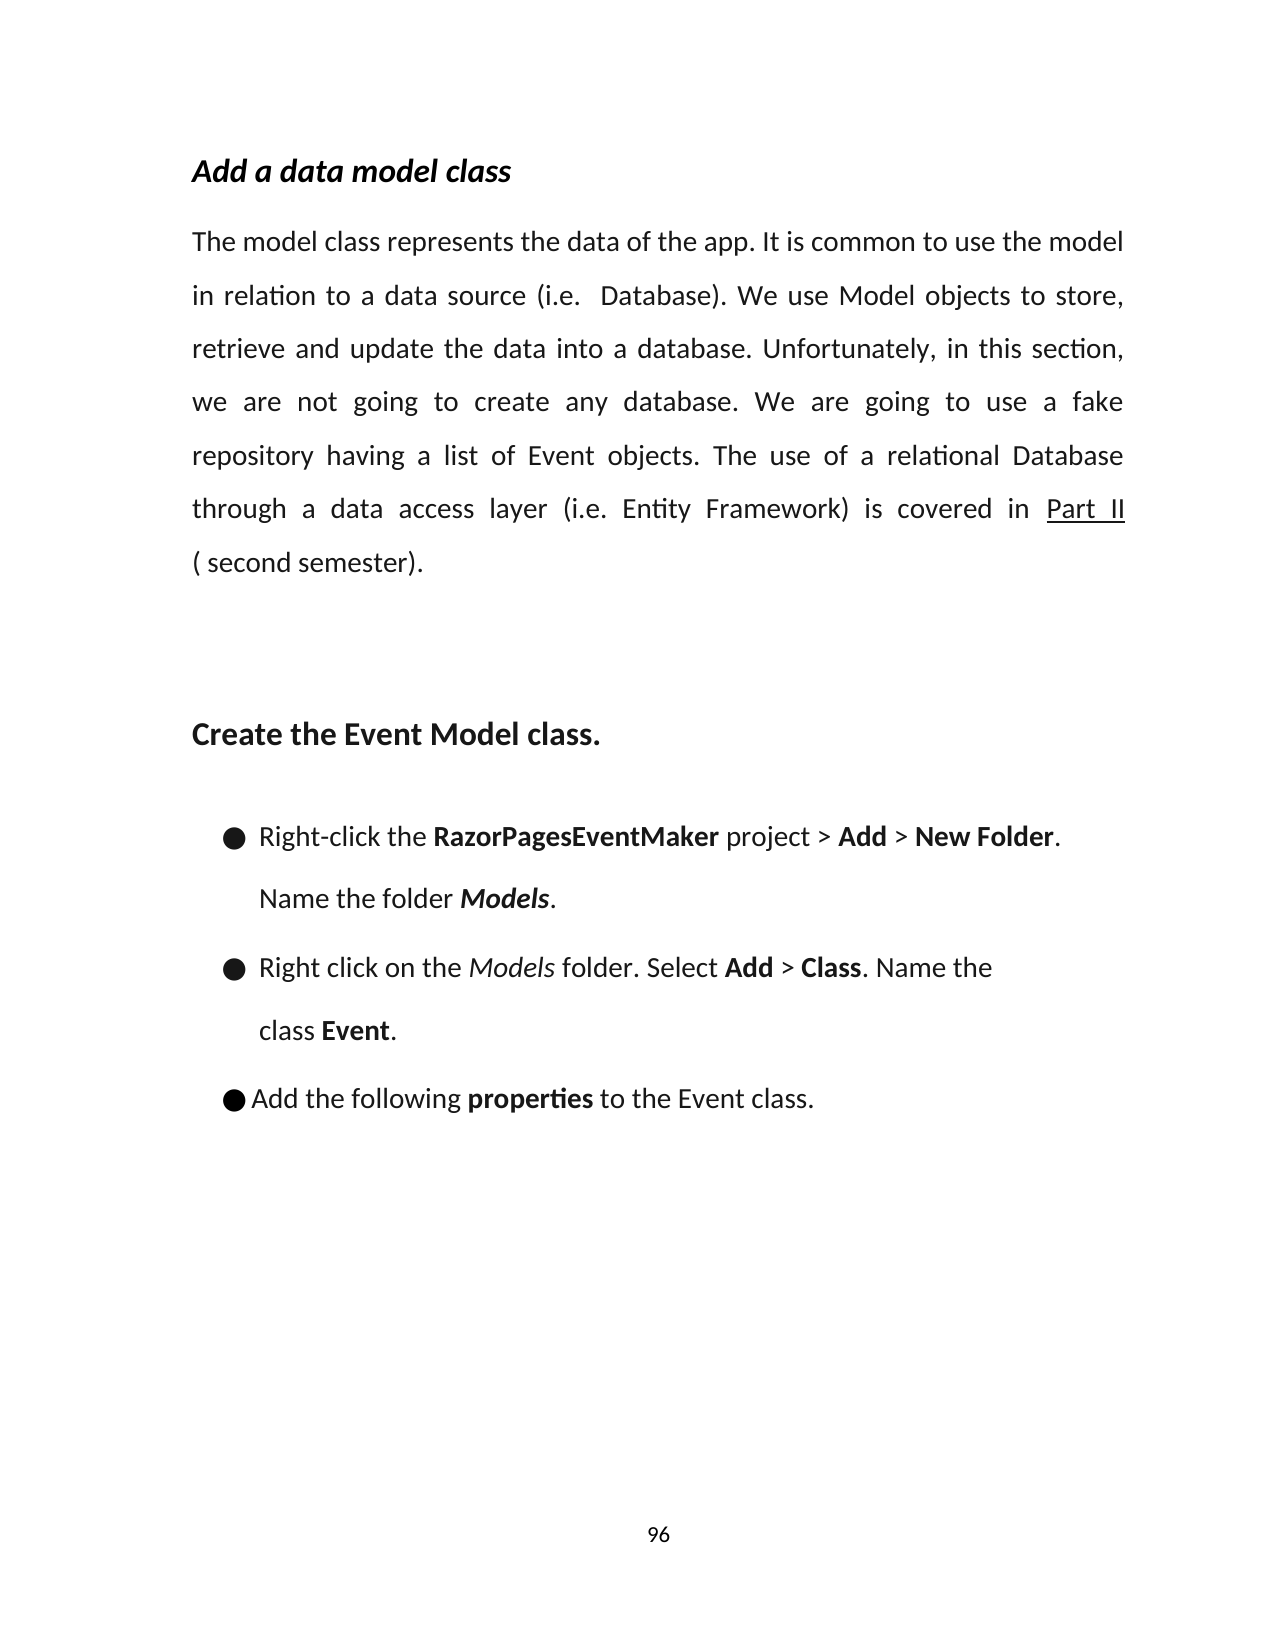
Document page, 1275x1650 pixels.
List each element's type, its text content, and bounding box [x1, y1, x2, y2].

text Add a data model class [192, 150, 1125, 191]
list Right click on the Models folder. Select Add > Class. Name the class Event. [221, 934, 1125, 1047]
list Right-click the RazorPagesEventMaker project > Add > New Folder. Name the folder Models. [221, 803, 1125, 916]
list Add the following properties to the Event class. [221, 1065, 1125, 1125]
text Create the Event Model class. [192, 713, 1125, 753]
text The model class represents the data of the app. It is common to use the model in relation to a data source (i.e. Database). We use Model objects to store, retrieve and update the data into a database. Unfortunately, in this section, we are not going to create any database. We are going to use a fake repository having a list of Event objects. The use of a relational Database through a data access layer (i.e. Entity Framework) is covered in Part II ( second semester). [192, 223, 1125, 579]
